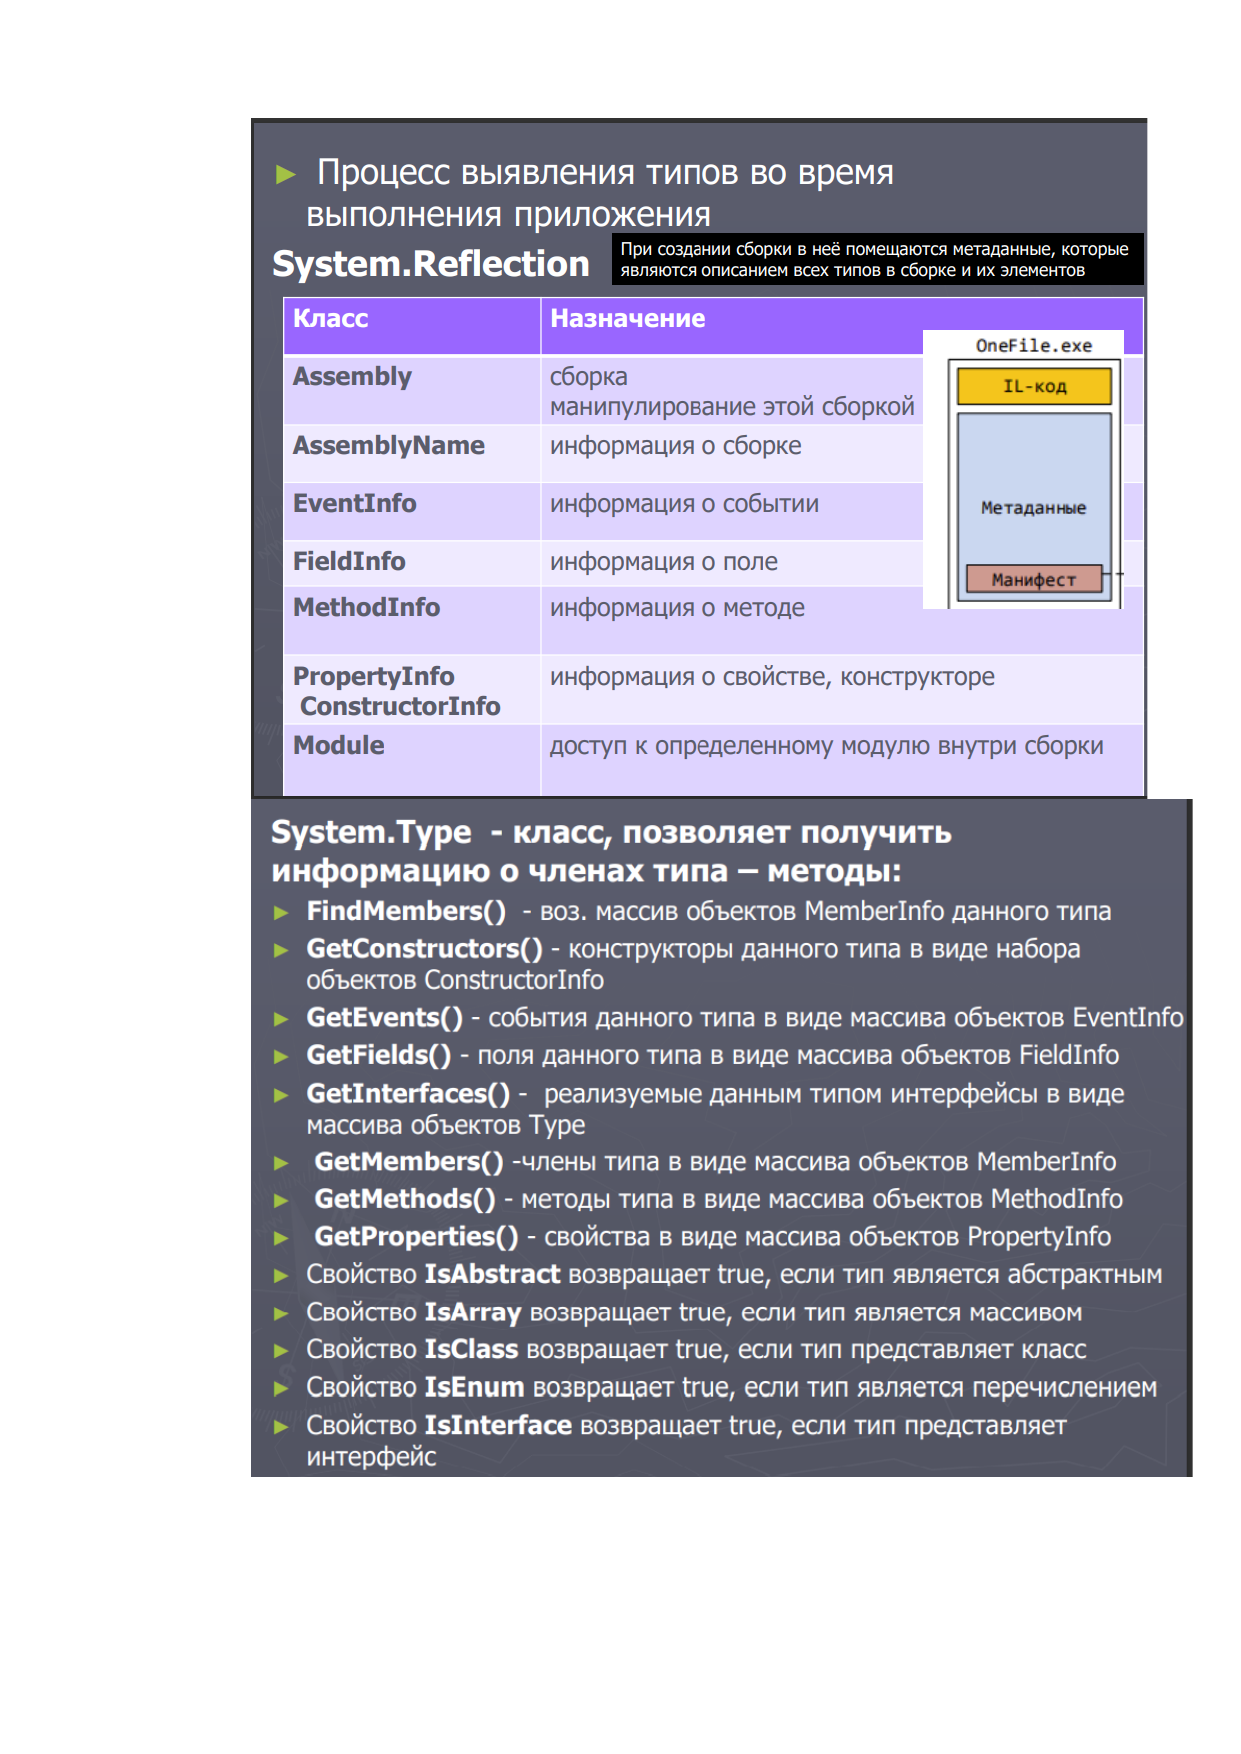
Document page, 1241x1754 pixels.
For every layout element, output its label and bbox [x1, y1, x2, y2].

picture [251, 118, 1193, 1477]
